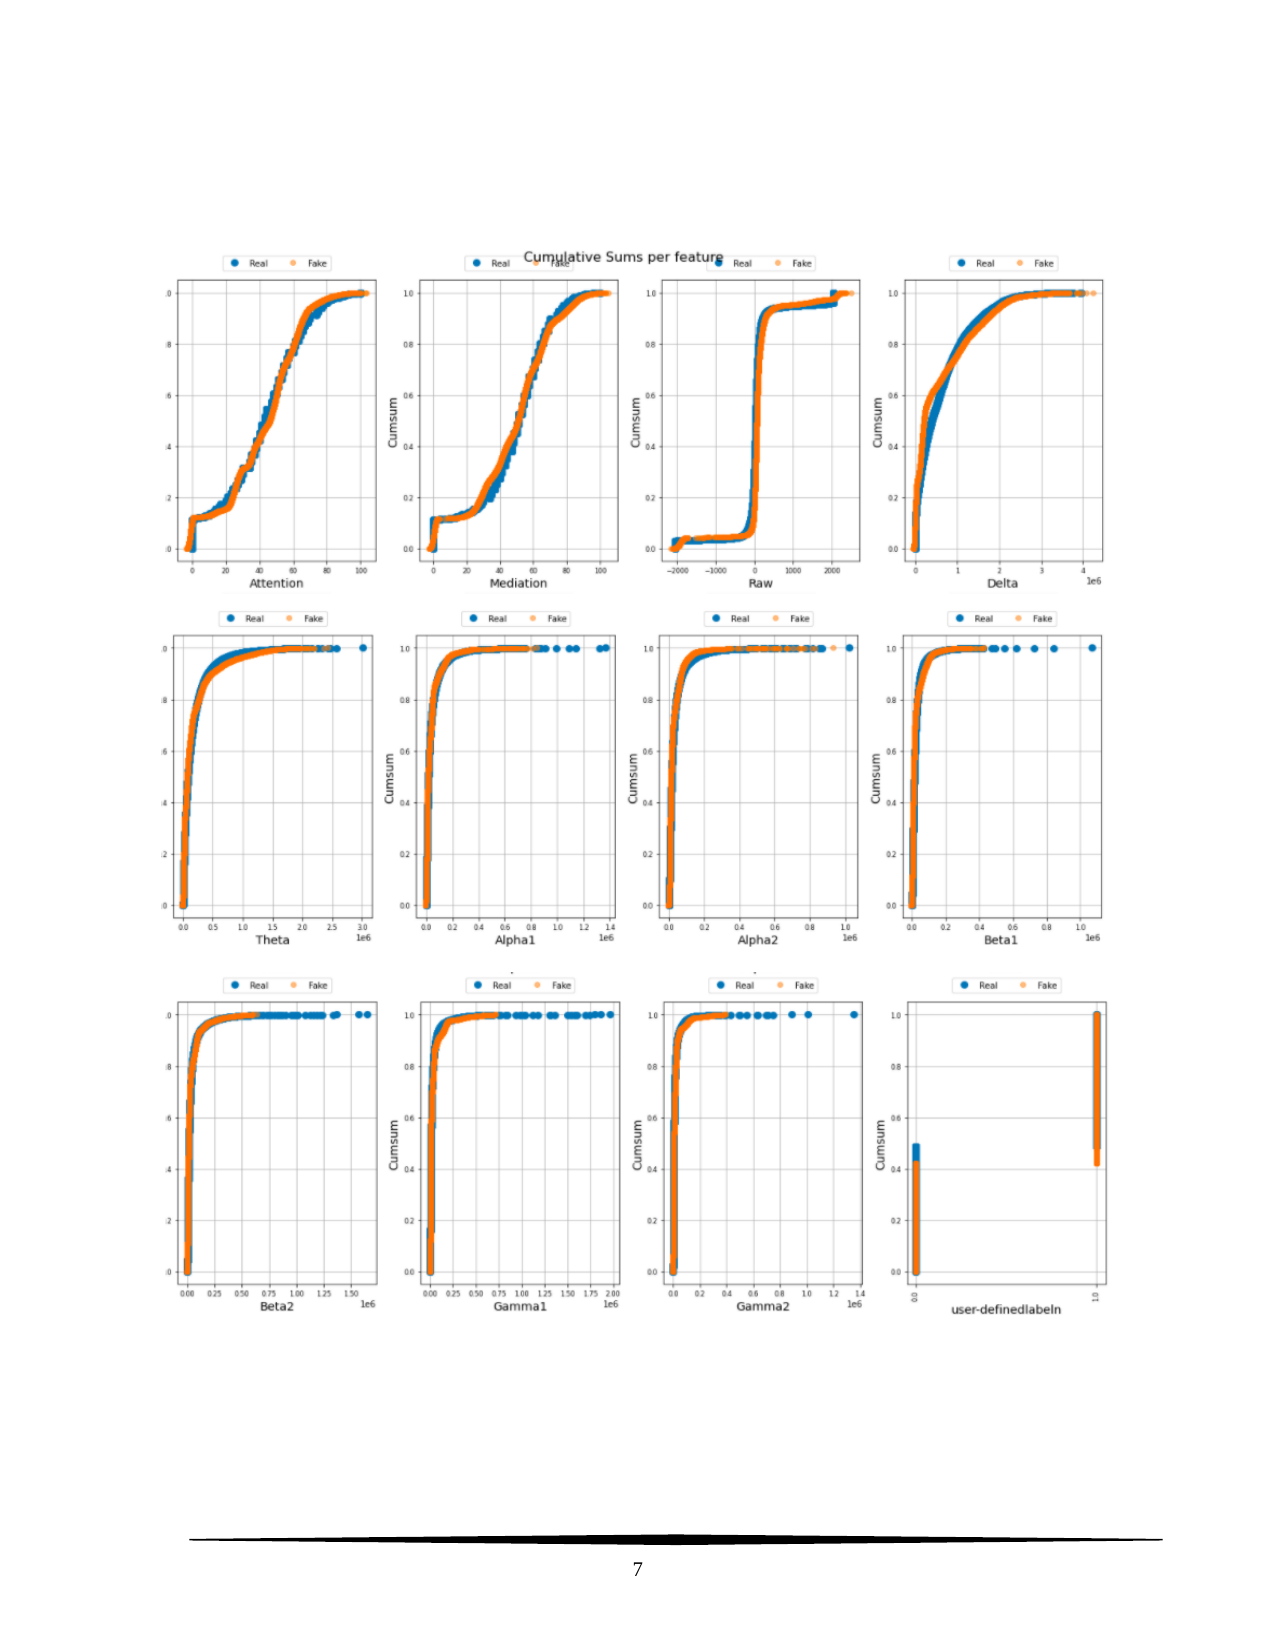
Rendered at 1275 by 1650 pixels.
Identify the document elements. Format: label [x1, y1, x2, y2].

picture [145, 245, 1128, 594]
picture [145, 972, 1137, 1319]
picture [145, 608, 1128, 947]
